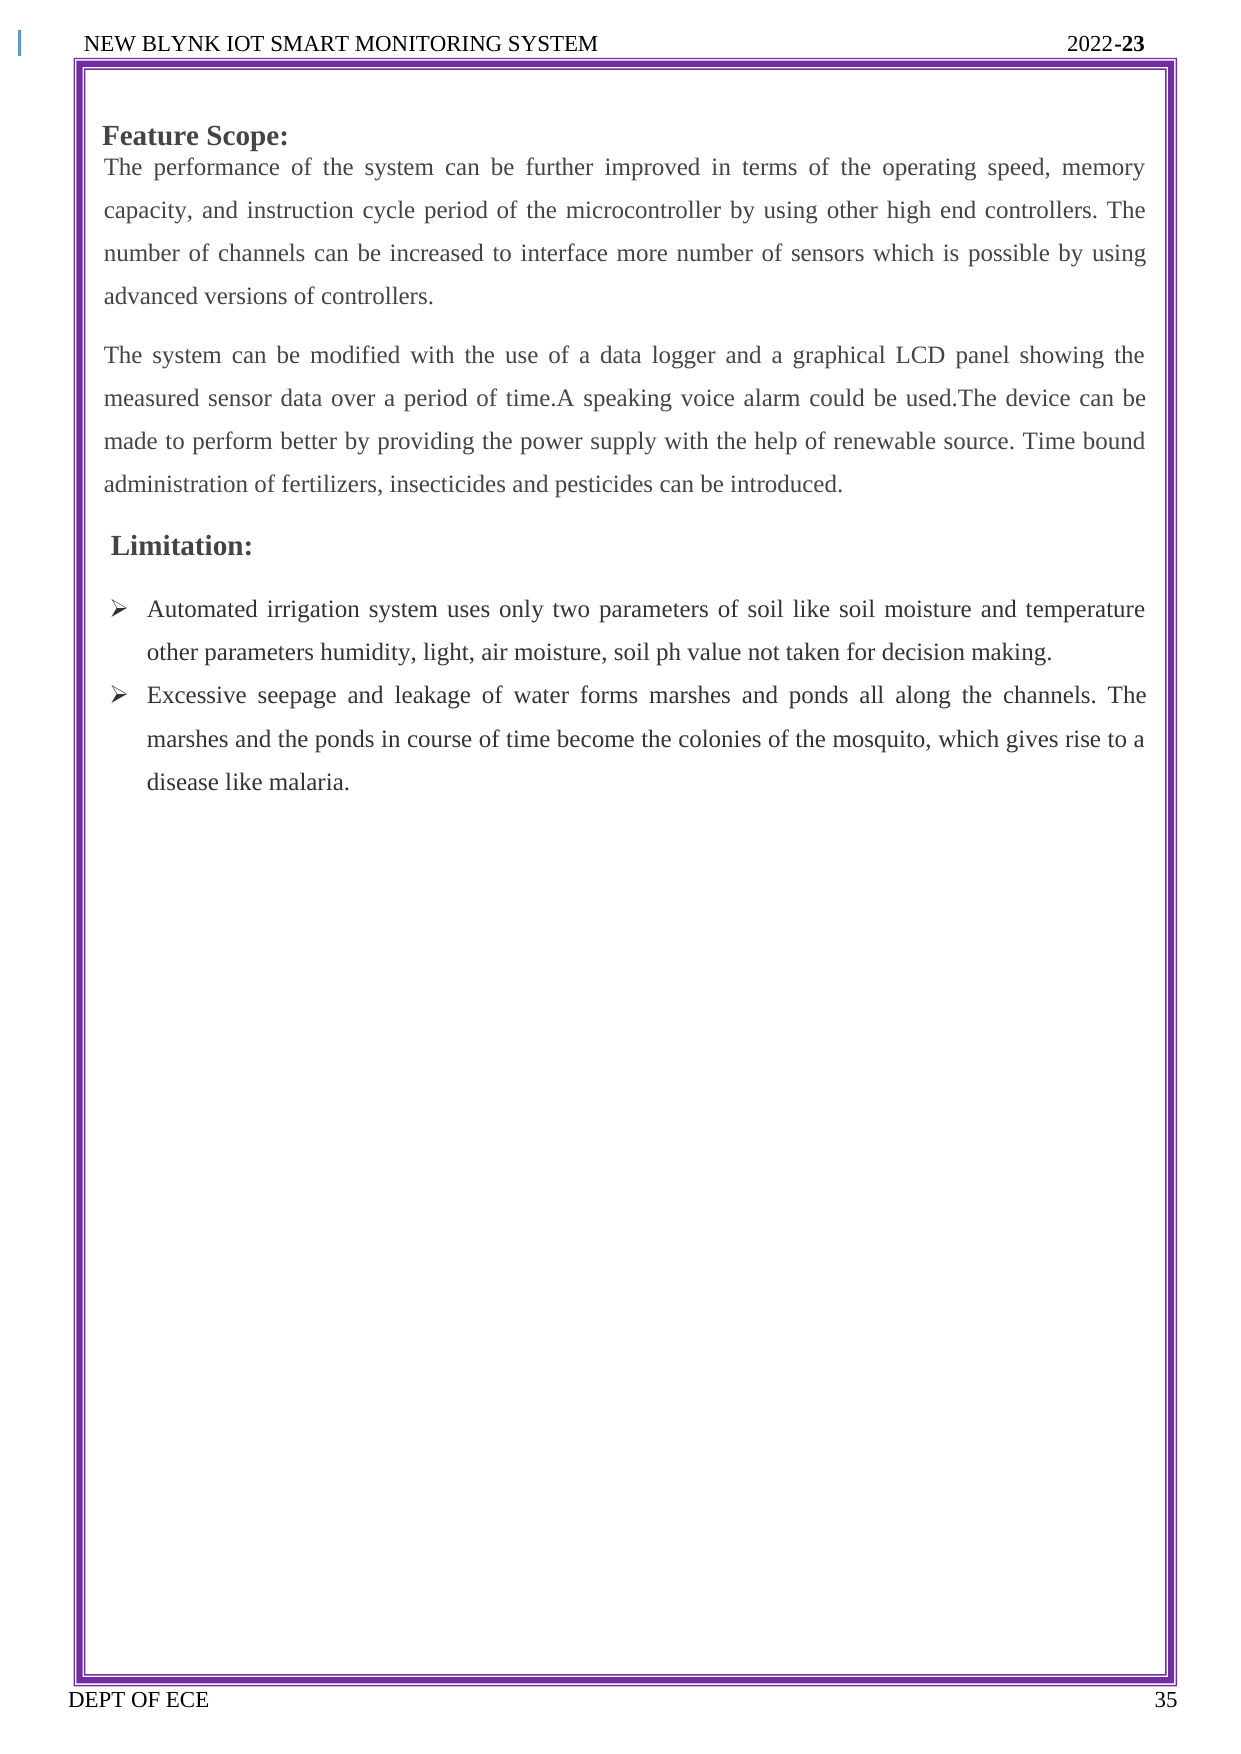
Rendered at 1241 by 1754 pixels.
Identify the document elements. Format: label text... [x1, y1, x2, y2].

text The performance of the system can be further improved in terms of the operating speed, memory capacity, and instruction cycle period of the microcontroller by using other high end controllers. The number of channels can be increased to interface more number of sensors which is possible by using advanced versions of controllers. [103, 152, 1147, 310]
list Automated irrigation system uses only two parameters of soil like soil moisture and temperature other parameters humidity, light, air moisture, soil ph value not taken for decision making. [109, 594, 1147, 666]
list Excessive seepage and leakage of water forms marshes and ponds all along the channels. The marshes and the ponds in course of time become the colonies of the mosquito, which gives rise to a disease like malaria. [109, 681, 1147, 796]
text Limitation: [103, 528, 1147, 562]
text The system can be modified with the use of a data logger and a graphical LCD panel showing the measured sensor data over a period of time.A speaking voice alarm could be used.The device can be made to perform better by providing the power supply with the help of renewable source. Time bound administration of fertilizers, insecticides and pesticides can be introduced. [103, 340, 1147, 498]
